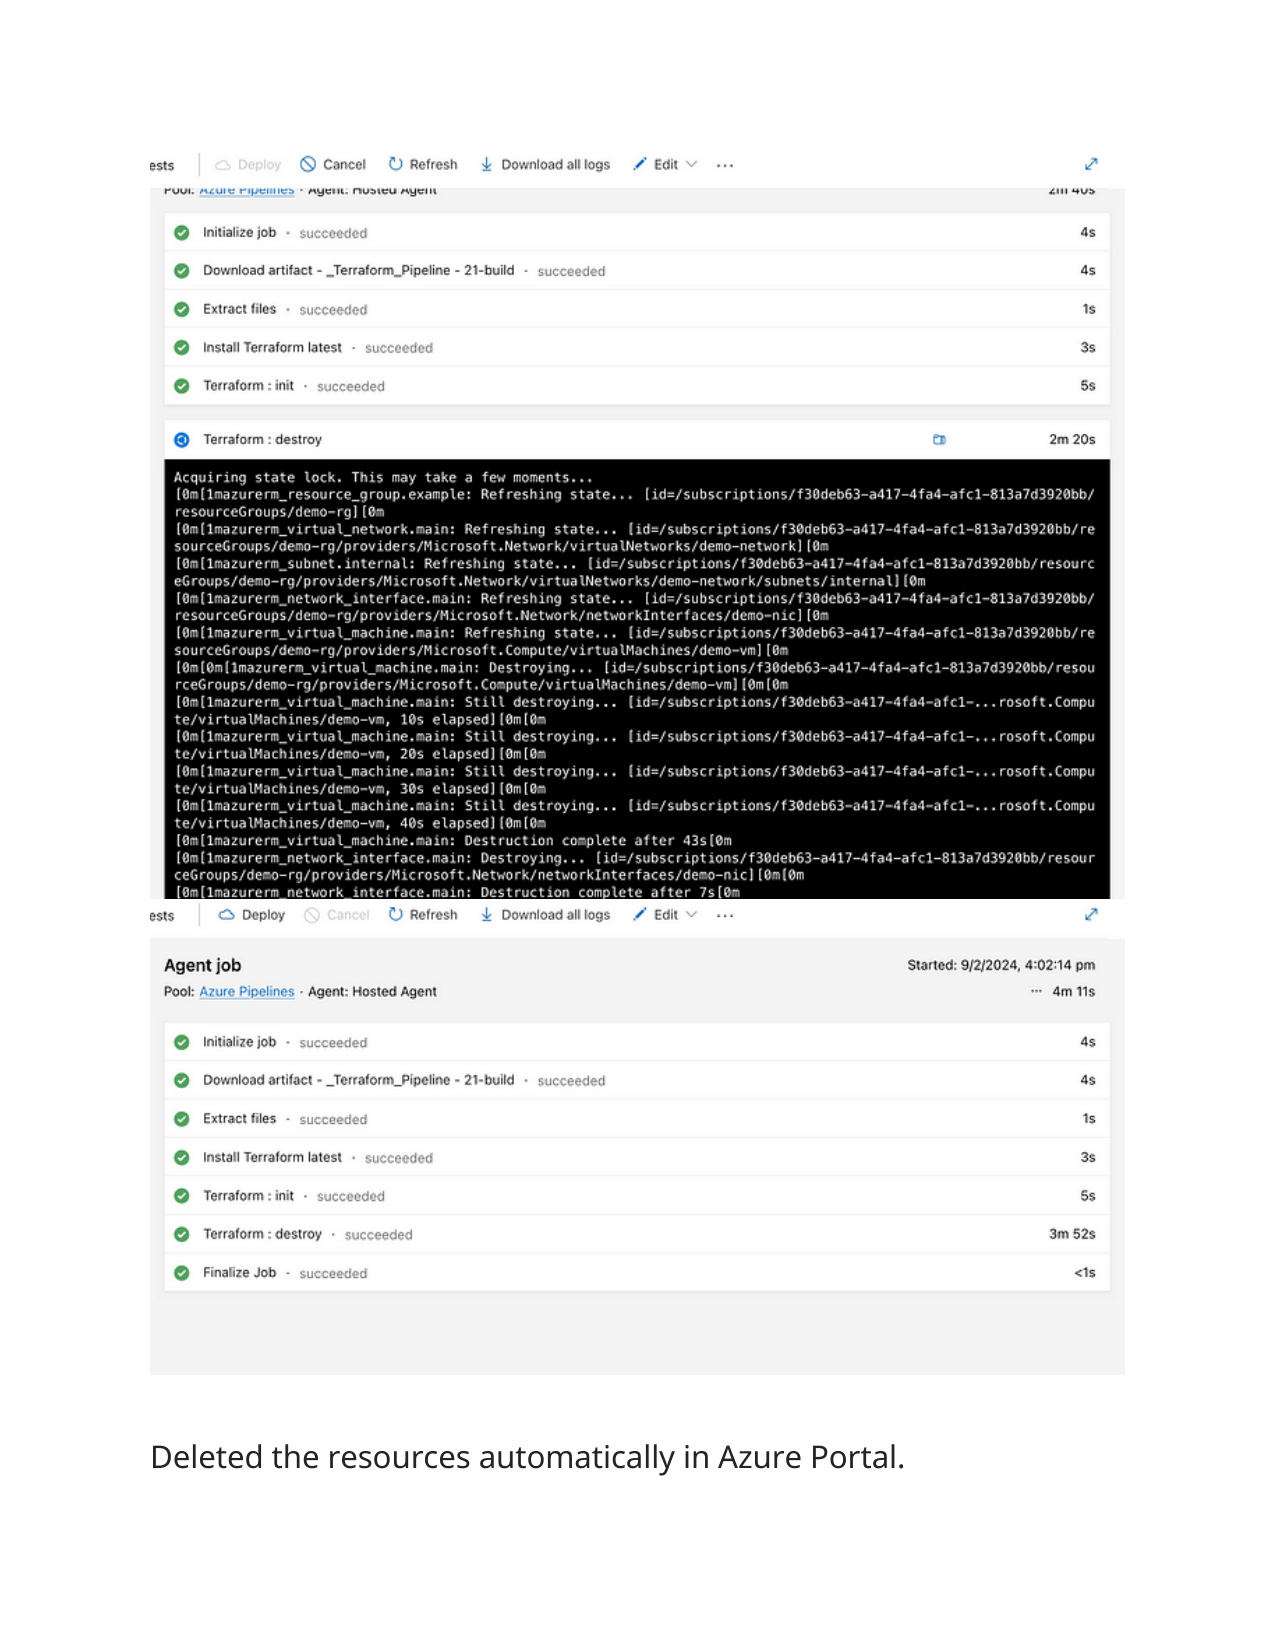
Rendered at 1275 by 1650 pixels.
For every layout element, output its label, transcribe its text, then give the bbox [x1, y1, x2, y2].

text Deleted the resources automatically in Azure Portal. [150, 1428, 1125, 1478]
picture [150, 150, 1125, 1375]
